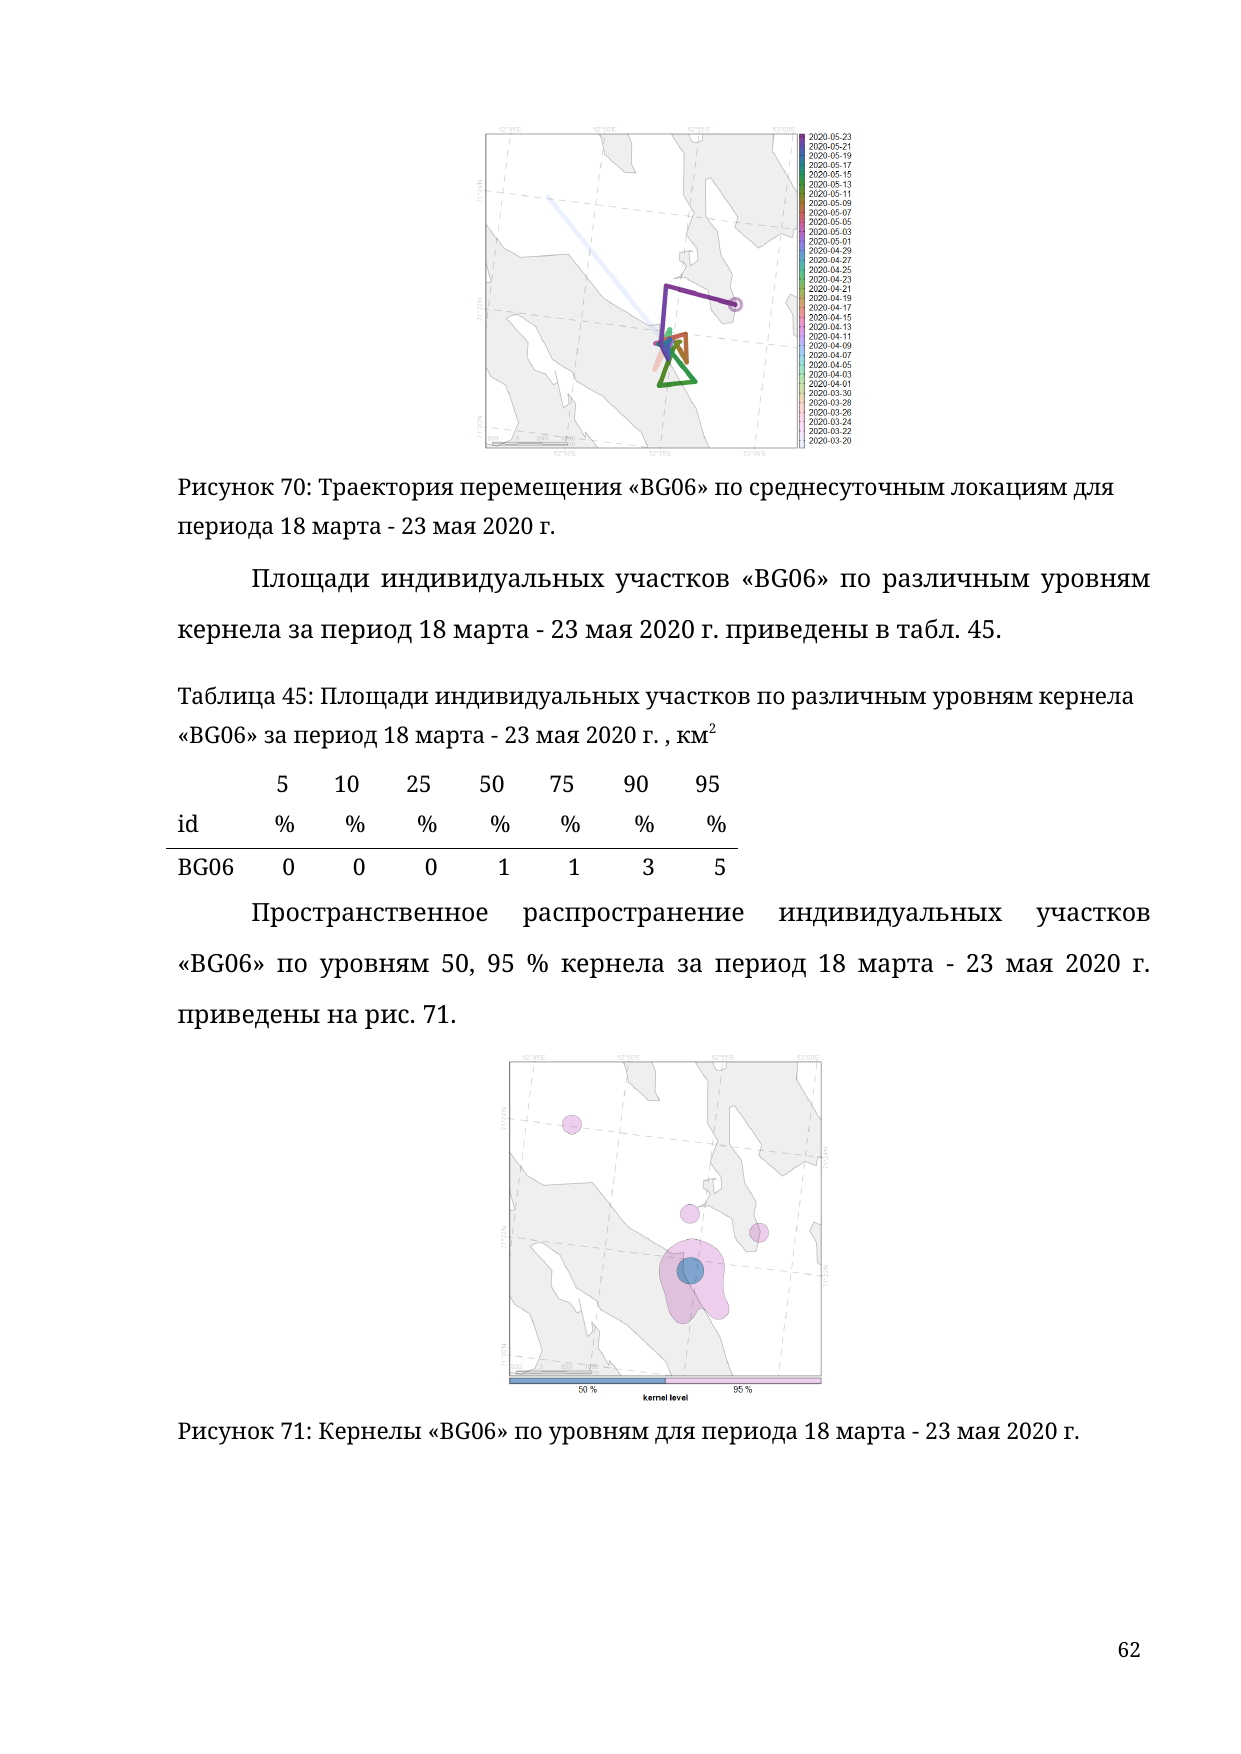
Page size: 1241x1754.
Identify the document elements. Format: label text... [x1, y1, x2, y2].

picture [498, 1052, 831, 1403]
picture [474, 124, 854, 458]
text Рисунок 71: Кернелы «BG06» по уровням для периода 18 марта - 23 мая 2020 г. [177, 1415, 1152, 1446]
text Таблица 45: Площади индивидуальных участков по различным уровням кернела «BG06» за период 18 марта - 23 мая 2020 г. , км2 [177, 680, 1152, 750]
text Пространственное распространение индивидуальных участков «BG06» по уровням 50, 95 % кернела за период 18 марта - 23 мая 2020 г. приведены на рис. 71. [177, 895, 1152, 1031]
text Площади индивидуальных участков «BG06» по различным уровням кернела за период 18 марта - 23 мая 2020 г. приведены в табл. 45. [177, 561, 1152, 646]
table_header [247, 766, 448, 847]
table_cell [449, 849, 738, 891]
text Рисунок 70: Траектория перемещения «BG06» по среднесуточным локациям для периода 18 марта - 23 мая 2020 г. [177, 471, 1152, 541]
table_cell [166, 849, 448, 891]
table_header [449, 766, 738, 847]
table_header id [166, 766, 247, 847]
